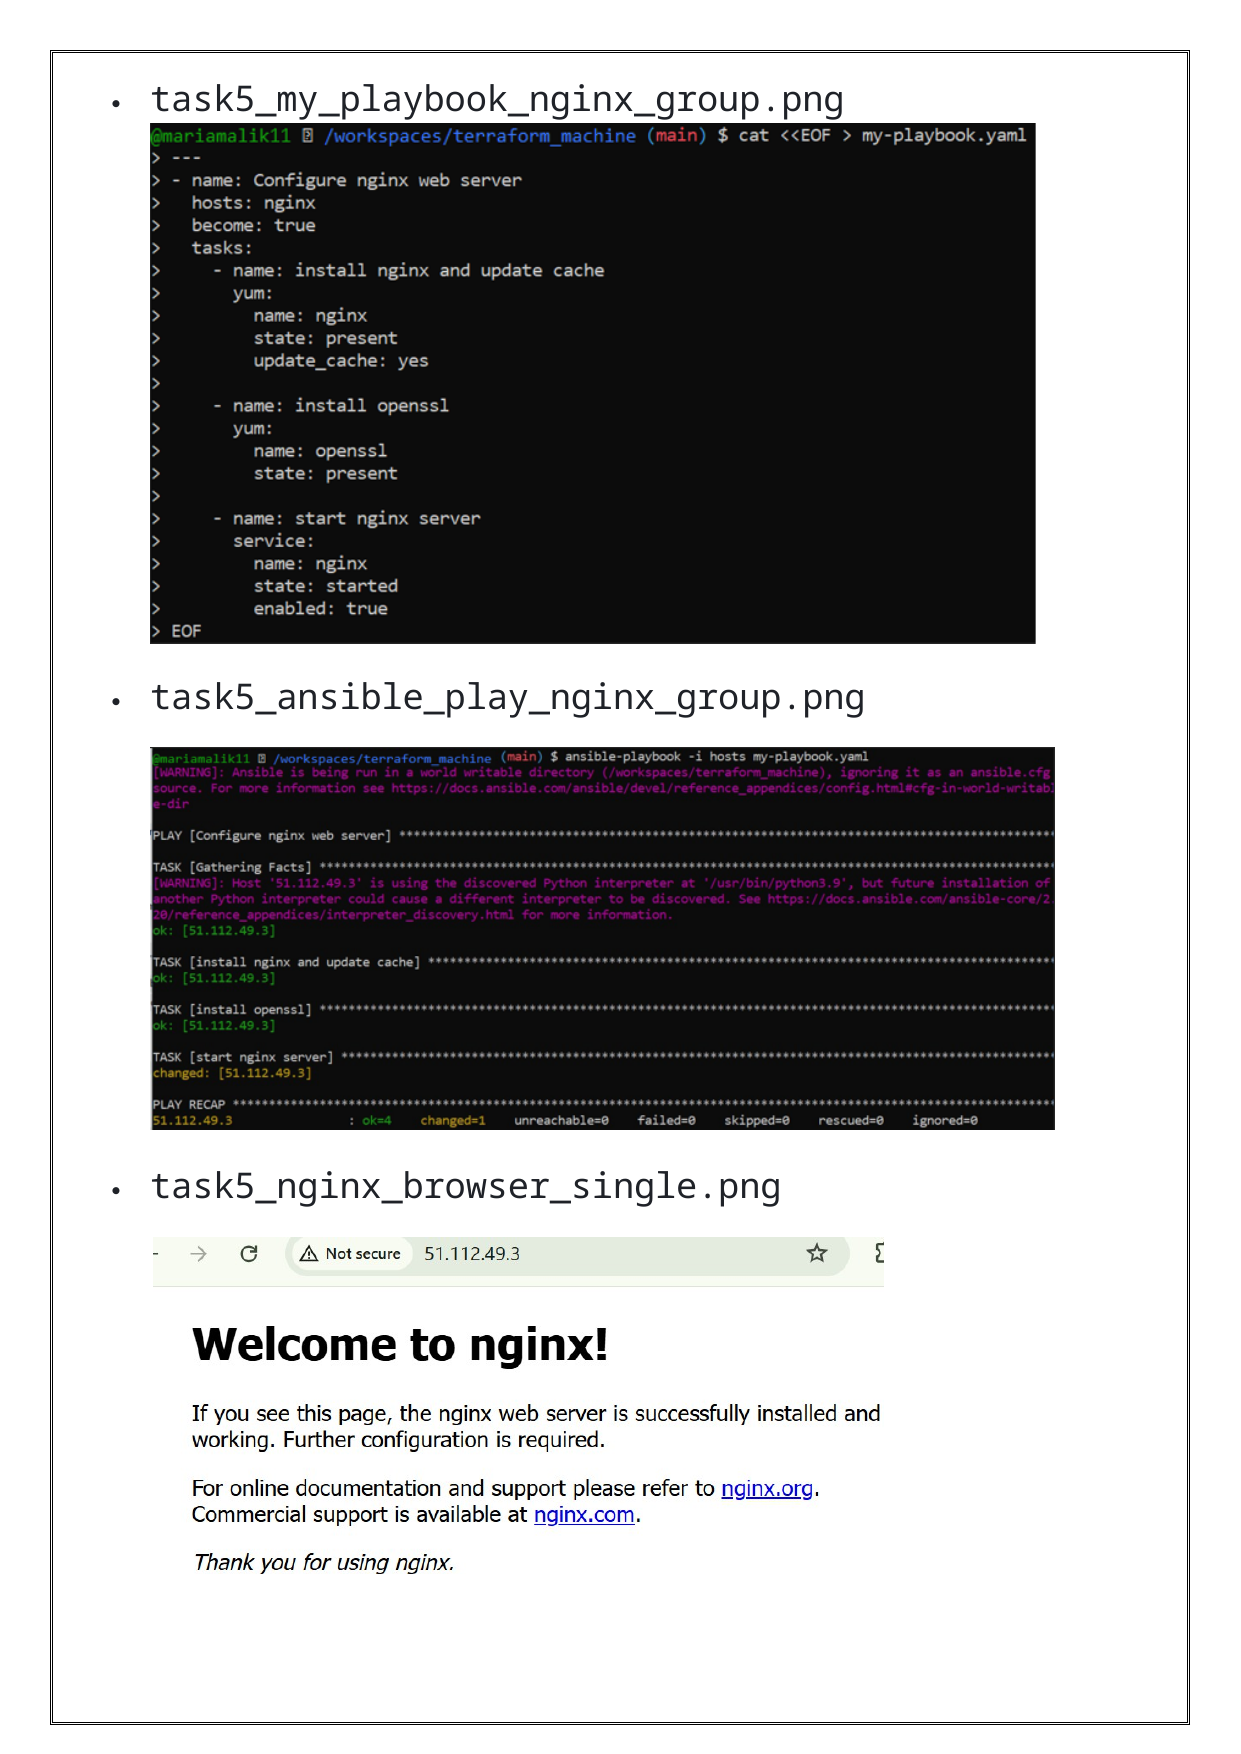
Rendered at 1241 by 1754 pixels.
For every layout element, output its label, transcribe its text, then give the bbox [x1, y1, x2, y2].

picture [153, 1237, 884, 1574]
picture [150, 123, 1036, 644]
list task5_my_playbook_nginx_group.png [112, 73, 1181, 121]
list task5_nginx_browser_single.png [112, 1161, 1181, 1209]
list task5_ansible_play_nginx_group.png [112, 672, 1181, 720]
picture [150, 747, 1055, 1130]
